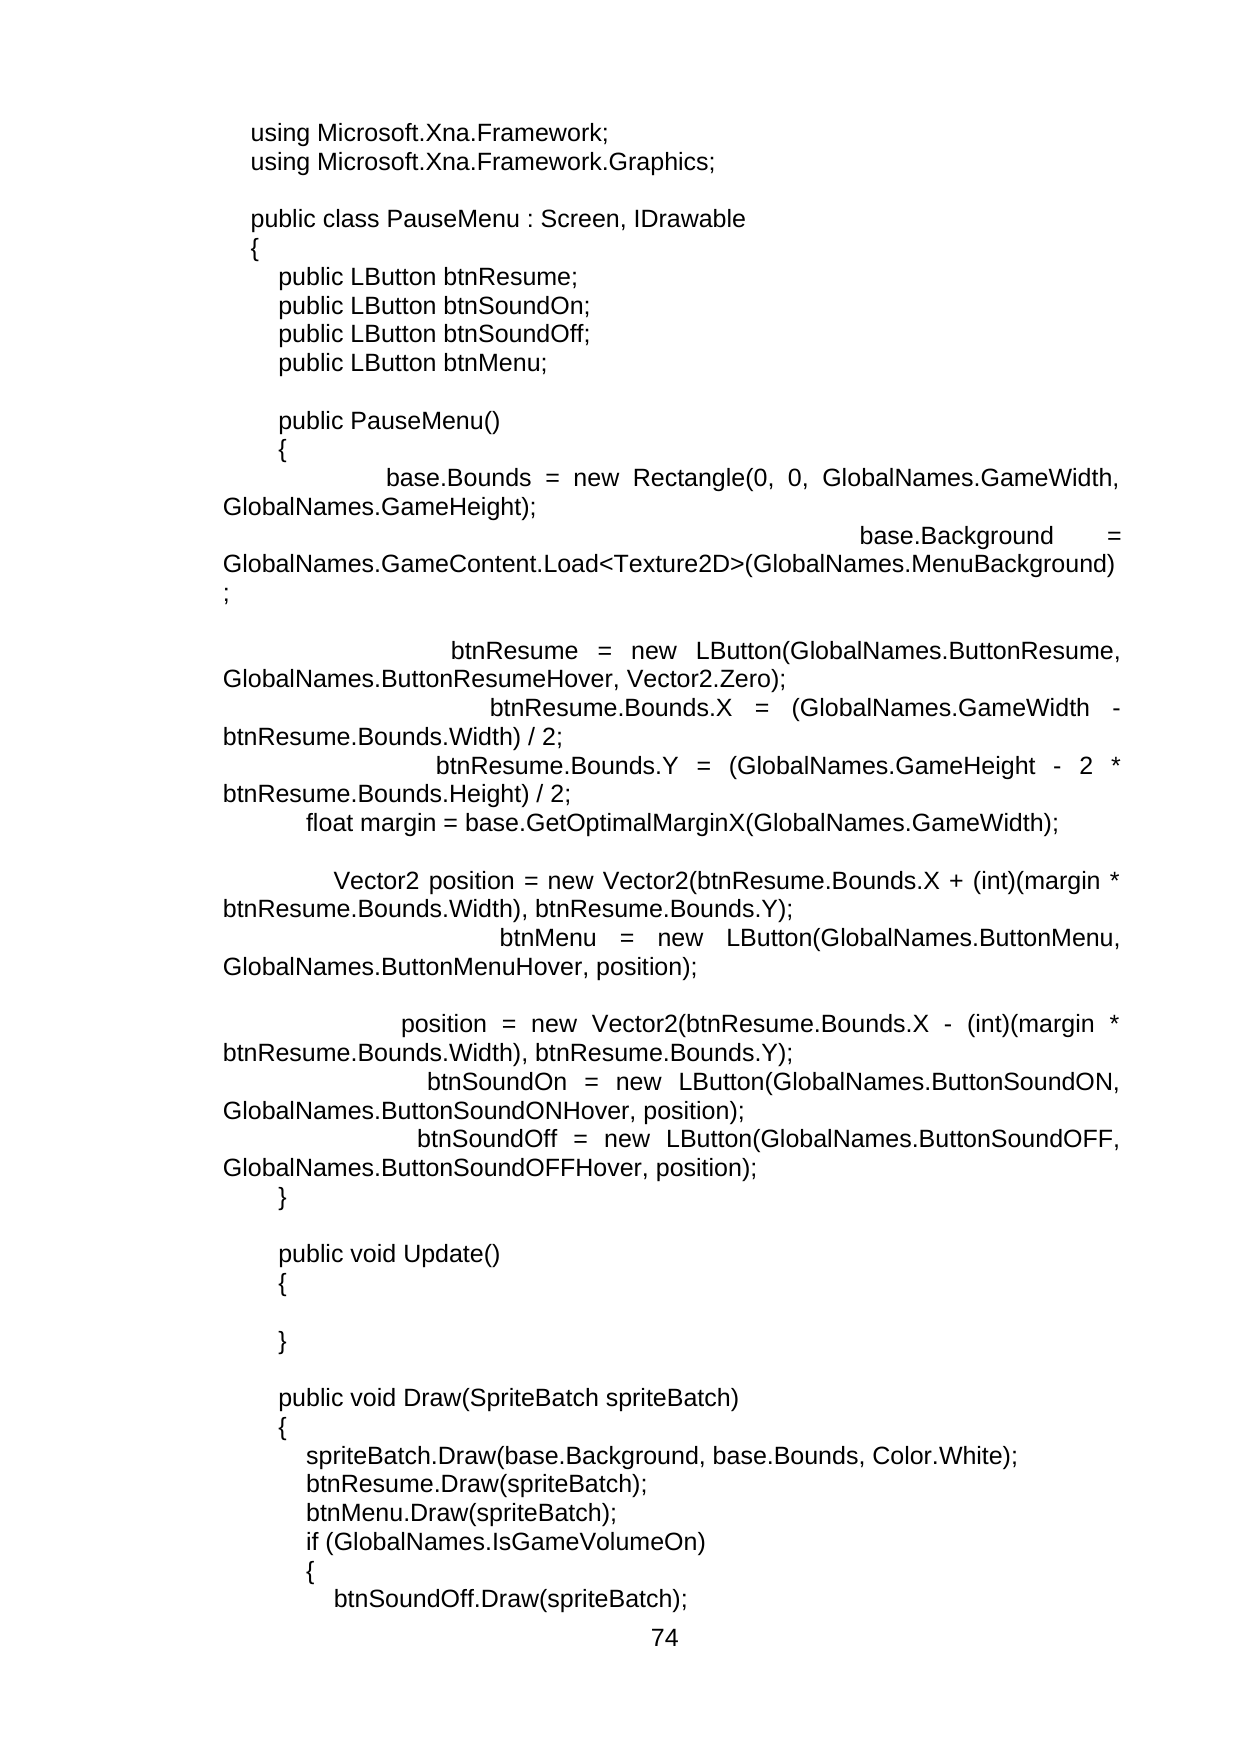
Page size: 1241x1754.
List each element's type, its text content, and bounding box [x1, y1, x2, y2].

text btnSoundOff = new LButton(GlobalNames.ButtonSoundOFF, GlobalNames.ButtonSoundOFFHover, position); [223, 1124, 1122, 1182]
text } [223, 1326, 1122, 1354]
text public LButton btnResume; [223, 262, 1122, 291]
text public PauseMenu() [223, 406, 1122, 434]
text btnResume = new LButton(GlobalNames.ButtonResume, GlobalNames.ButtonResumeHover, Vector2.Zero); [223, 636, 1122, 693]
text { [223, 233, 1122, 262]
text if (GlobalNames.IsGameVolumeOn) [223, 1527, 1122, 1556]
text btnResume.Draw(spriteBatch); [223, 1469, 1122, 1498]
text base.Background = GlobalNames.GameContent.Load<Texture2D>(GlobalNames.MenuBackground); [223, 521, 1122, 607]
text { [223, 1412, 1122, 1441]
text btnMenu.Draw(spriteBatch); [223, 1498, 1122, 1527]
text public class PauseMenu : Screen, IDrawable [223, 204, 1122, 233]
text btnMenu = new LButton(GlobalNames.ButtonMenu, GlobalNames.ButtonMenuHover, position); [223, 923, 1122, 981]
text btnResume.Bounds.Y = (GlobalNames.GameHeight - 2 * btnResume.Bounds.Height) / 2; [223, 751, 1122, 808]
text using Microsoft.Xna.Framework.Graphics; [223, 147, 1122, 176]
text position = new Vector2(btnResume.Bounds.X - (int)(margin * btnResume.Bounds.Width), btnResume.Bounds.Y); [223, 1009, 1122, 1067]
text { [223, 434, 1122, 463]
text public LButton btnSoundOn; [223, 291, 1122, 319]
text public LButton btnSoundOff; [223, 319, 1122, 348]
text base.Bounds = new Rectangle(0, 0, GlobalNames.GameWidth, GlobalNames.GameHeight); [223, 463, 1122, 521]
text { [223, 1268, 1122, 1297]
text btnSoundOff.Draw(spriteBatch); [223, 1584, 1122, 1613]
text public LButton btnMenu; [223, 348, 1122, 377]
text btnResume.Bounds.X = (GlobalNames.GameWidth - btnResume.Bounds.Width) / 2; [223, 693, 1122, 751]
text public void Draw(SpriteBatch spriteBatch) [223, 1383, 1122, 1412]
text { [223, 1556, 1122, 1584]
text float margin = base.GetOptimalMarginX(GlobalNames.GameWidth); [223, 808, 1122, 837]
text using Microsoft.Xna.Framework; [223, 118, 1122, 147]
text } [223, 1182, 1122, 1211]
text Vector2 position = new Vector2(btnResume.Bounds.X + (int)(margin * btnResume.Bounds.Width), btnResume.Bounds.Y); [223, 866, 1122, 923]
text btnSoundOn = new LButton(GlobalNames.ButtonSoundON, GlobalNames.ButtonSoundONHover, position); [223, 1067, 1122, 1124]
text spriteBatch.Draw(base.Background, base.Bounds, Color.White); [223, 1441, 1122, 1469]
text public void Update() [223, 1239, 1122, 1268]
